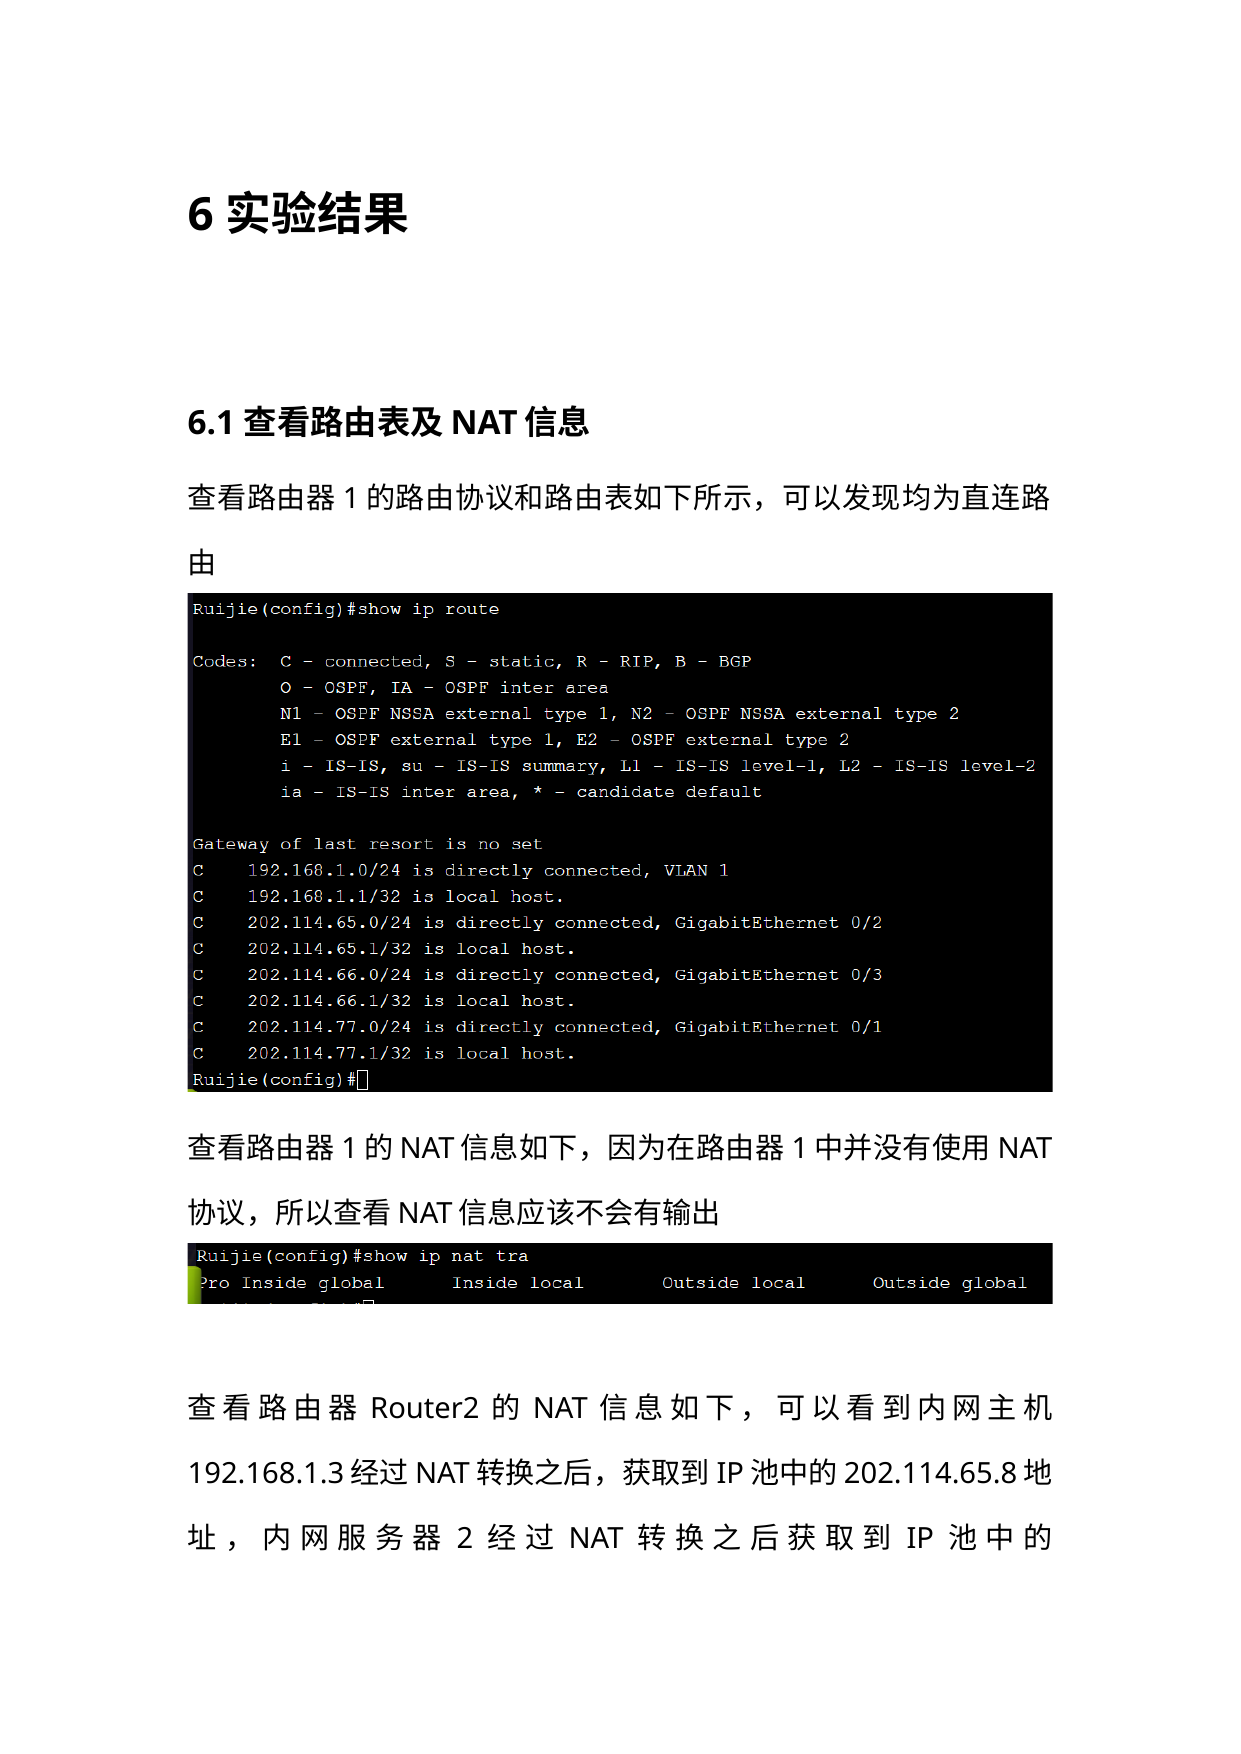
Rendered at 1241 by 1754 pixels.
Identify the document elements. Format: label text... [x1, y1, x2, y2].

subtitle 6 实验结果 [187, 162, 1053, 259]
text 查看路由器1的NAT信息如下，因为在路由器1中并没有使用NAT协议，所以查看NAT信息应该不会有输出 [187, 1113, 1053, 1243]
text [187, 1373, 1053, 1568]
picture [187, 1243, 1053, 1304]
text 查看路由器1的路由协议和路由表如下所示，可以发现均为直连路由 [187, 463, 1053, 593]
subtitle 6.1 查看路由表及NAT信息 [187, 388, 1053, 453]
picture [187, 593, 1053, 1092]
